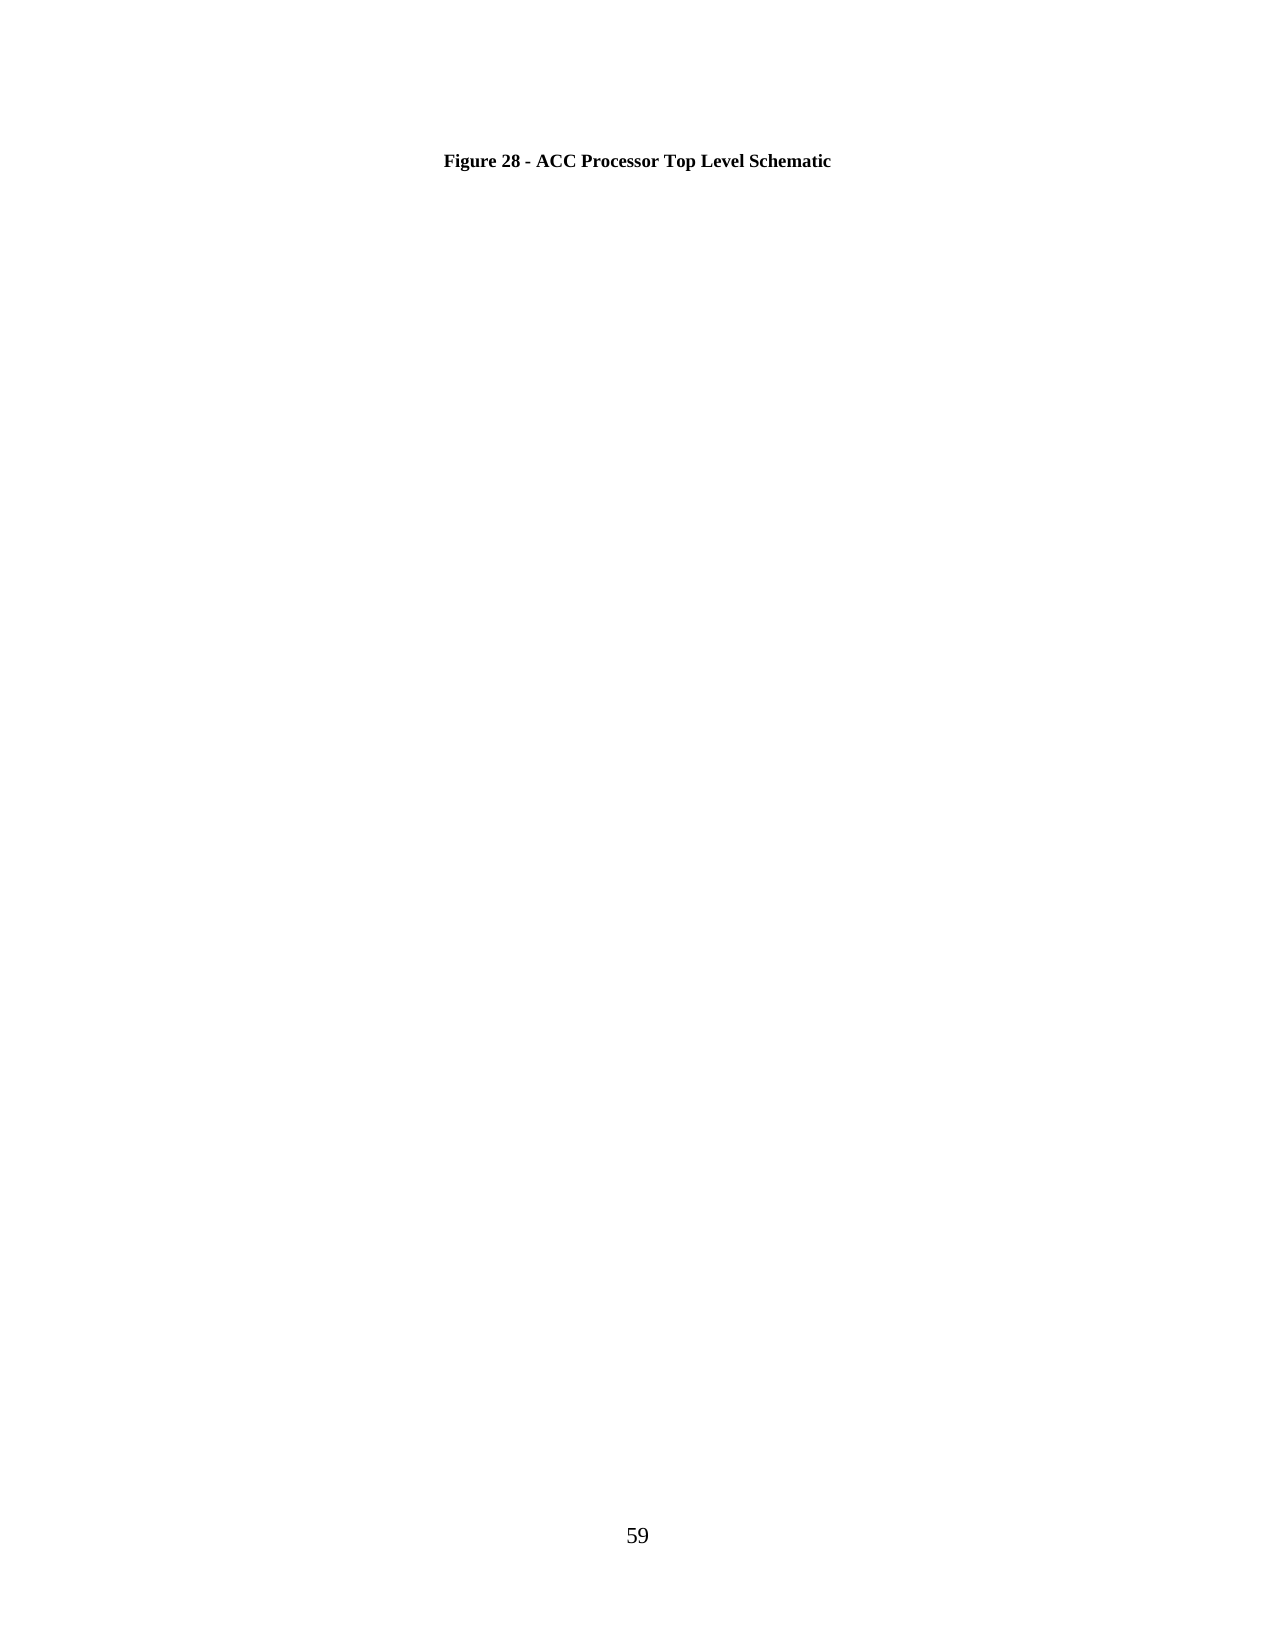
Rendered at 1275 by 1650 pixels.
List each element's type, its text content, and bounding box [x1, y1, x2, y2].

text Figure 28 - ACC Processor Top Level Schematic [150, 150, 1125, 172]
